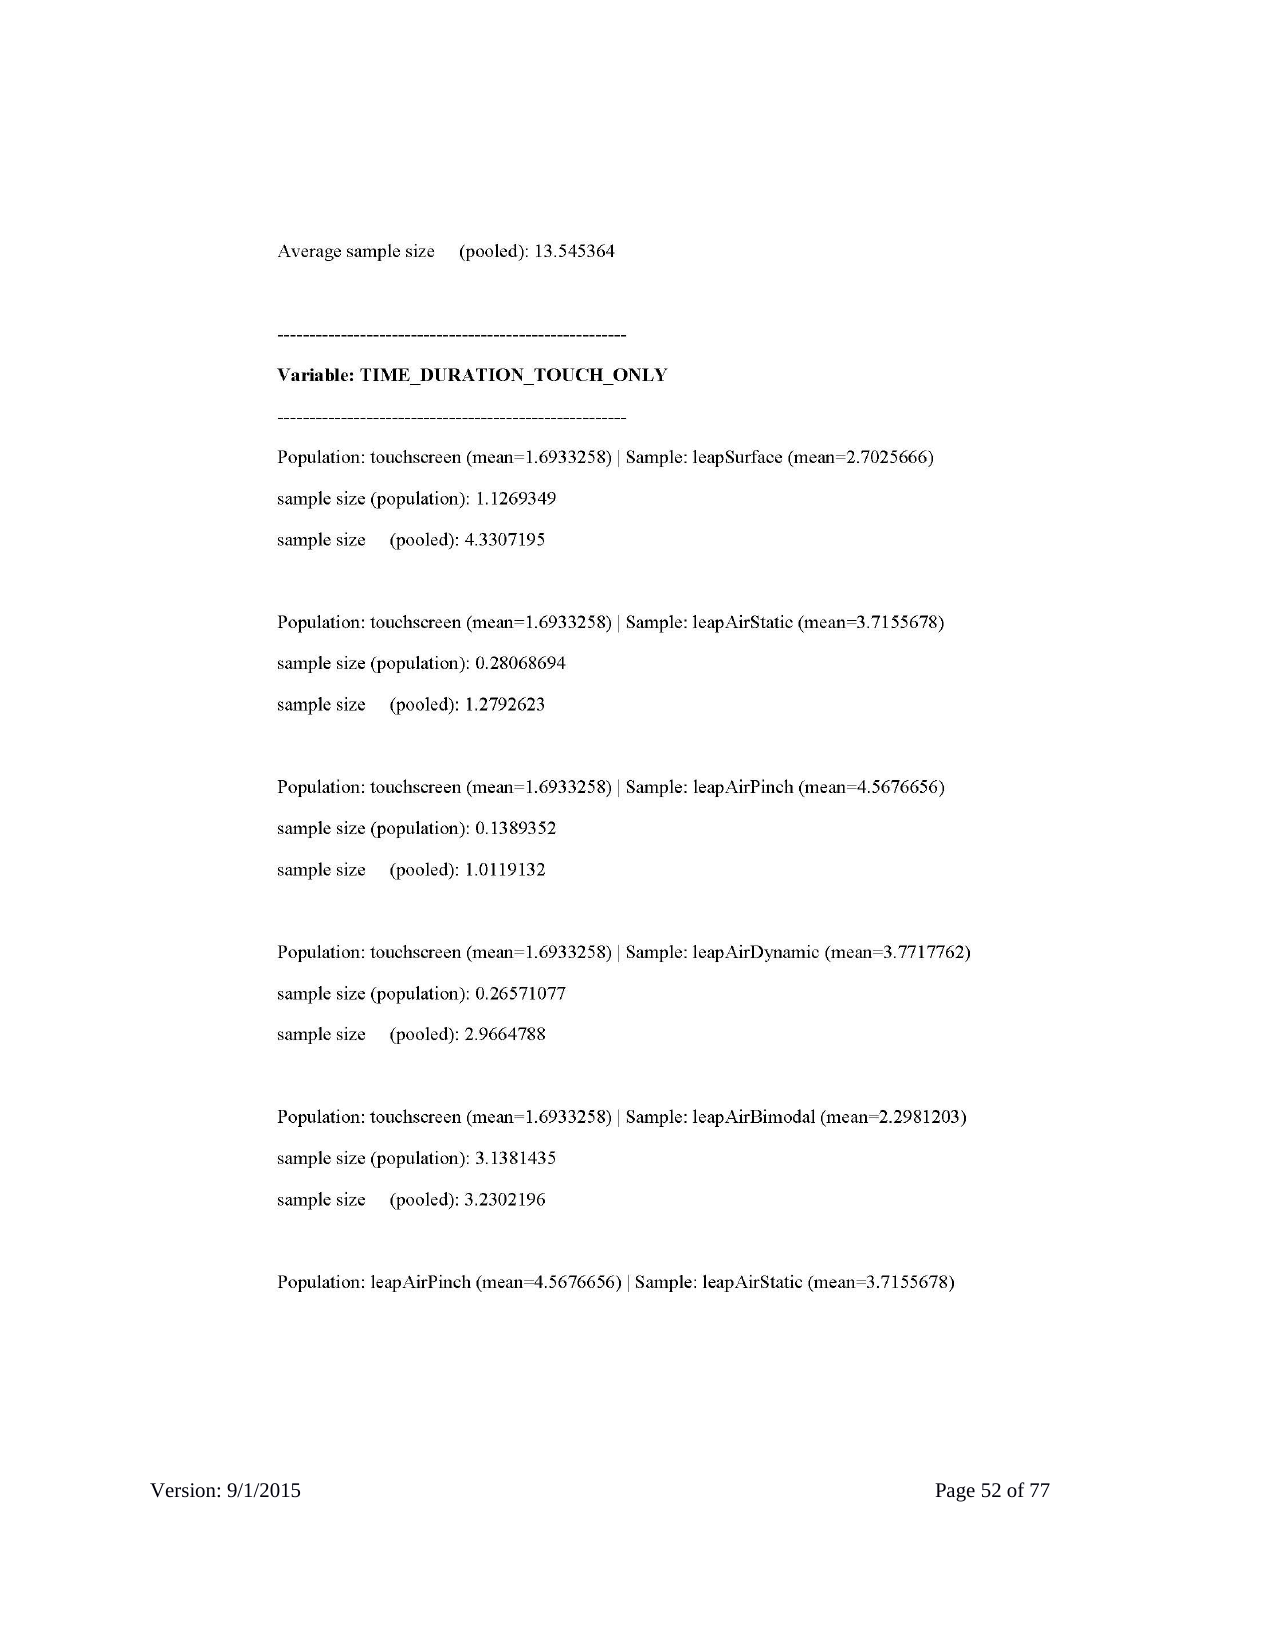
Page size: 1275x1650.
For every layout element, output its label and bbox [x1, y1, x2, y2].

picture [187, 150, 1161, 1411]
